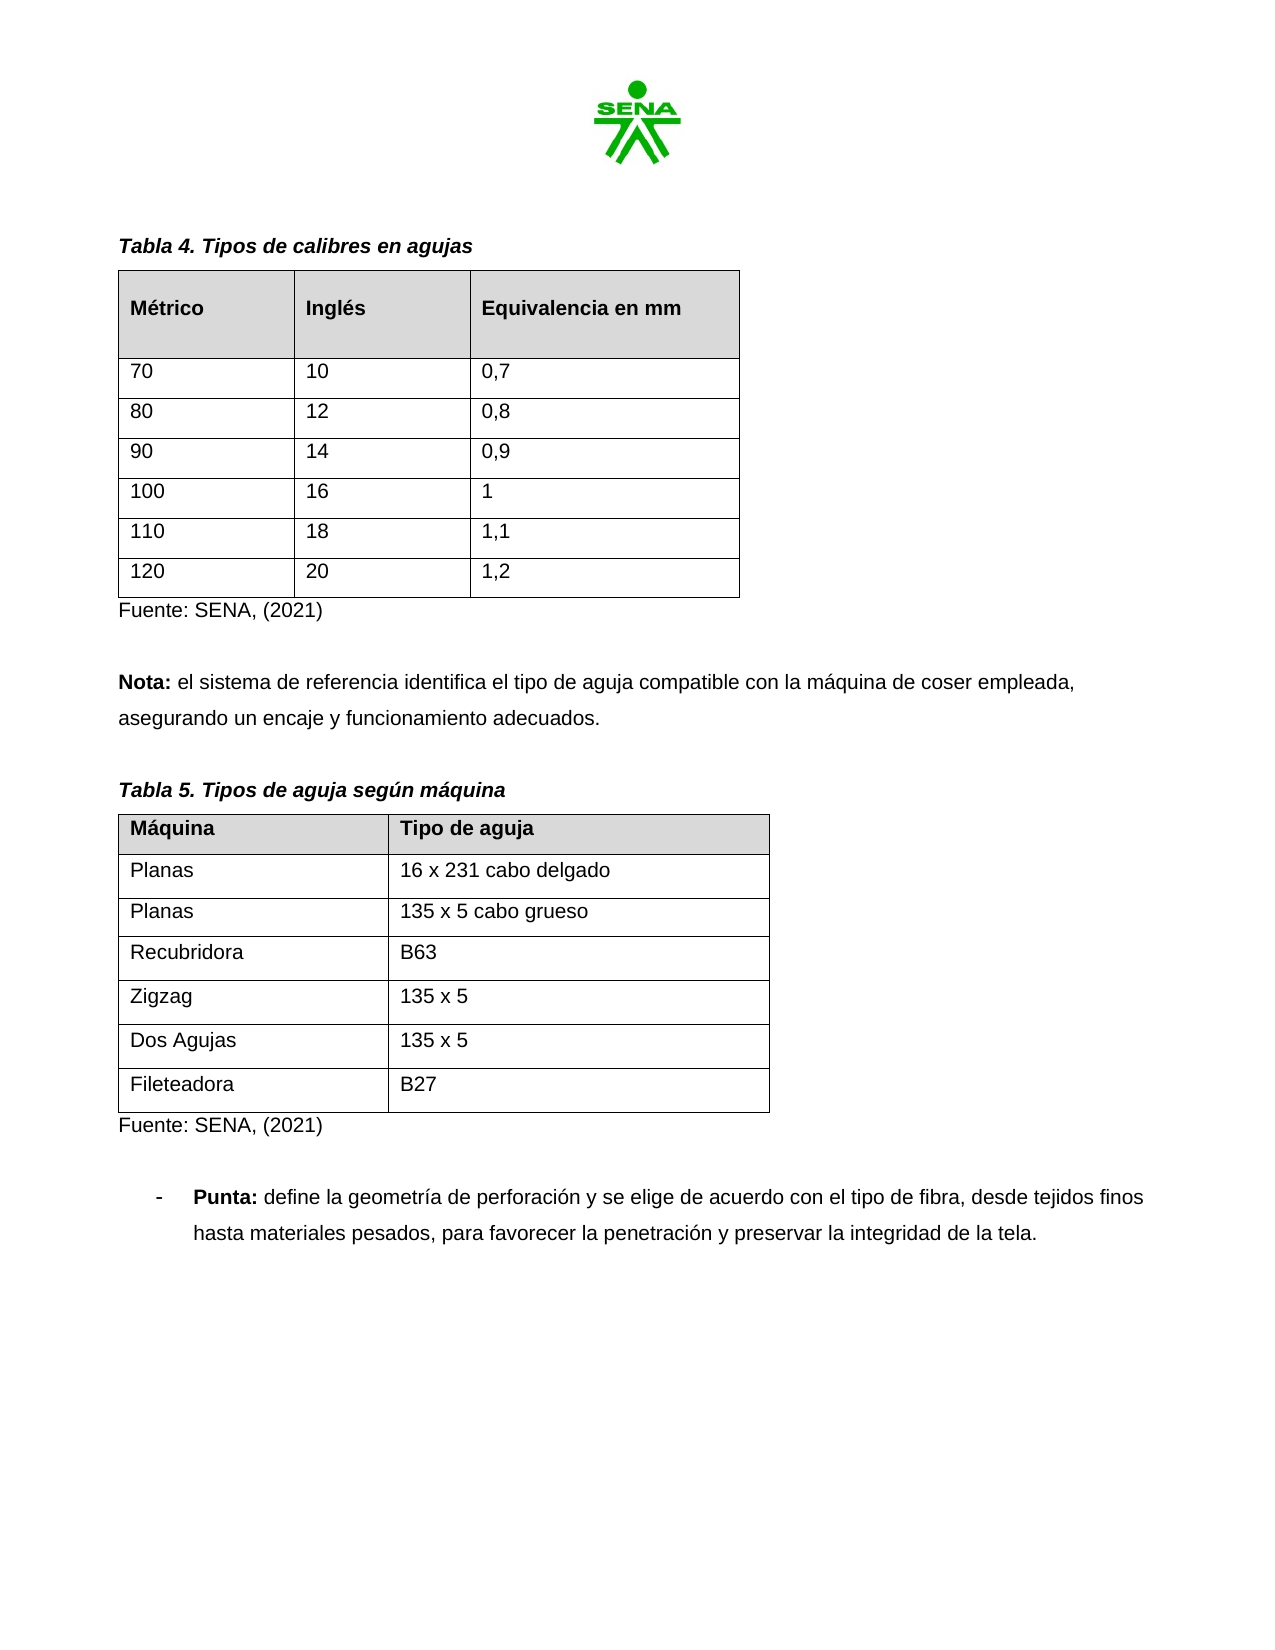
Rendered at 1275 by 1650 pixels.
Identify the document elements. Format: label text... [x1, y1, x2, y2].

table_cell 0,8 [471, 399, 739, 438]
table_header Tipo de aguja [389, 815, 769, 854]
table_cell 100 [119, 479, 294, 517]
text Nota: el sistema de referencia identifica el tipo de aguja compatible con la máquina de coser empleada, asegurando un encaje y funcionamiento adecuados. [118, 670, 1157, 730]
table_cell 90 [119, 439, 294, 478]
table_cell Planas [119, 899, 388, 936]
picture [588, 75, 687, 172]
text Tabla 4. Tipos de calibres en agujas [118, 234, 1157, 258]
table_cell 18 [295, 519, 470, 557]
table_cell 80 [119, 399, 294, 438]
table_cell 16 x 231 cabo delgado [389, 855, 769, 898]
table_header Máquina [119, 815, 388, 854]
table_cell 70 [119, 359, 294, 398]
table_cell 110 [119, 519, 294, 557]
table_header Equivalencia en mm [471, 271, 739, 358]
table_cell 1 [471, 479, 739, 517]
text Fuente: SENA, (2021) [118, 598, 1157, 622]
table_cell Zigzag [119, 981, 388, 1024]
table_cell B63 [389, 937, 769, 980]
table_cell 135 x 5 [389, 981, 769, 1024]
table_cell 20 [295, 559, 470, 597]
table_cell 12 [295, 399, 470, 438]
table_header Métrico [119, 271, 294, 358]
table_cell 0,7 [471, 359, 739, 398]
table_cell 1,2 [471, 559, 739, 597]
table_cell 1,1 [471, 519, 739, 557]
table_cell Recubridora [119, 937, 388, 980]
table_cell B27 [389, 1069, 769, 1112]
text Tabla 5. Tipos de aguja según máquina [118, 778, 1157, 802]
table_cell 135 x 5 cabo grueso [389, 899, 769, 936]
table_header Inglés [295, 271, 470, 358]
table_cell 135 x 5 [389, 1025, 769, 1068]
table_cell 14 [295, 439, 470, 478]
table_cell 10 [295, 359, 470, 398]
text Fuente: SENA, (2021) [118, 1113, 1157, 1137]
table_cell 0,9 [471, 439, 739, 478]
table_cell Dos Agujas [119, 1025, 388, 1068]
table_cell 120 [119, 559, 294, 597]
list Punta: define la geometría de perforación y se elige de acuerdo con el tipo de fibra, desde tejidos finos hasta materiales pesados, para favorecer la penetración y preservar la integridad de la tela. [156, 1184, 1157, 1244]
table_cell Planas [119, 855, 388, 898]
table_cell 16 [295, 479, 470, 517]
table_cell Fileteadora [119, 1069, 388, 1112]
